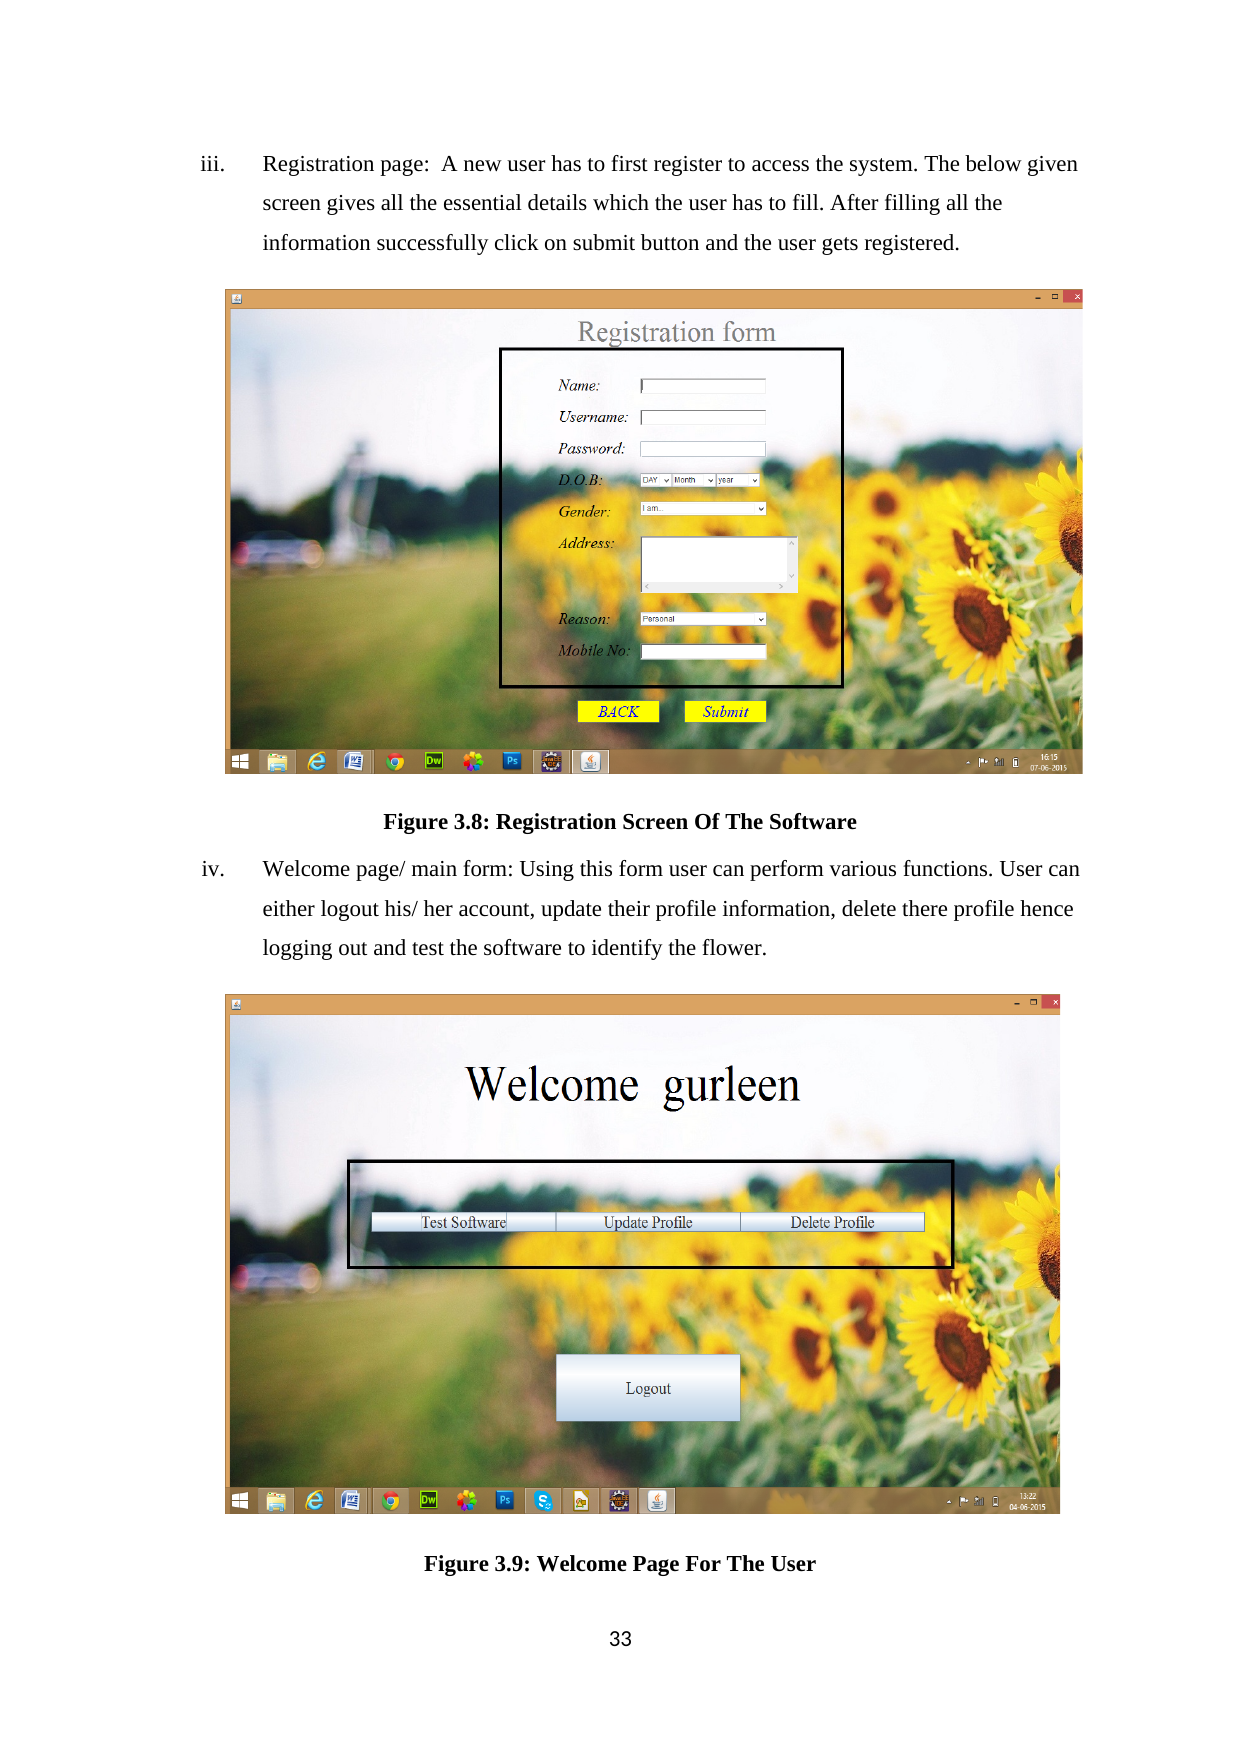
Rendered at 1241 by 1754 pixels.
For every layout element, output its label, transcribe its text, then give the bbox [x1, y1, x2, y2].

picture [225, 289, 1083, 774]
text Figure 3.9: Welcome Page For The User [150, 1551, 1090, 1577]
list Registration page: A new user has to first register to access the system. The below given screen gives all the essential details which the user has to fill. After filling all the information successfully click on submit button and the user gets registered. [225, 150, 1090, 255]
text Figure 3.8: Registration Screen Of The Software [150, 808, 1090, 834]
list Welcome page/ main form: Using this form user can perform various functions. User can either logout his/ her account, update their profile information, delete there profile hence logging out and test the software to identify the flower. [225, 855, 1090, 961]
